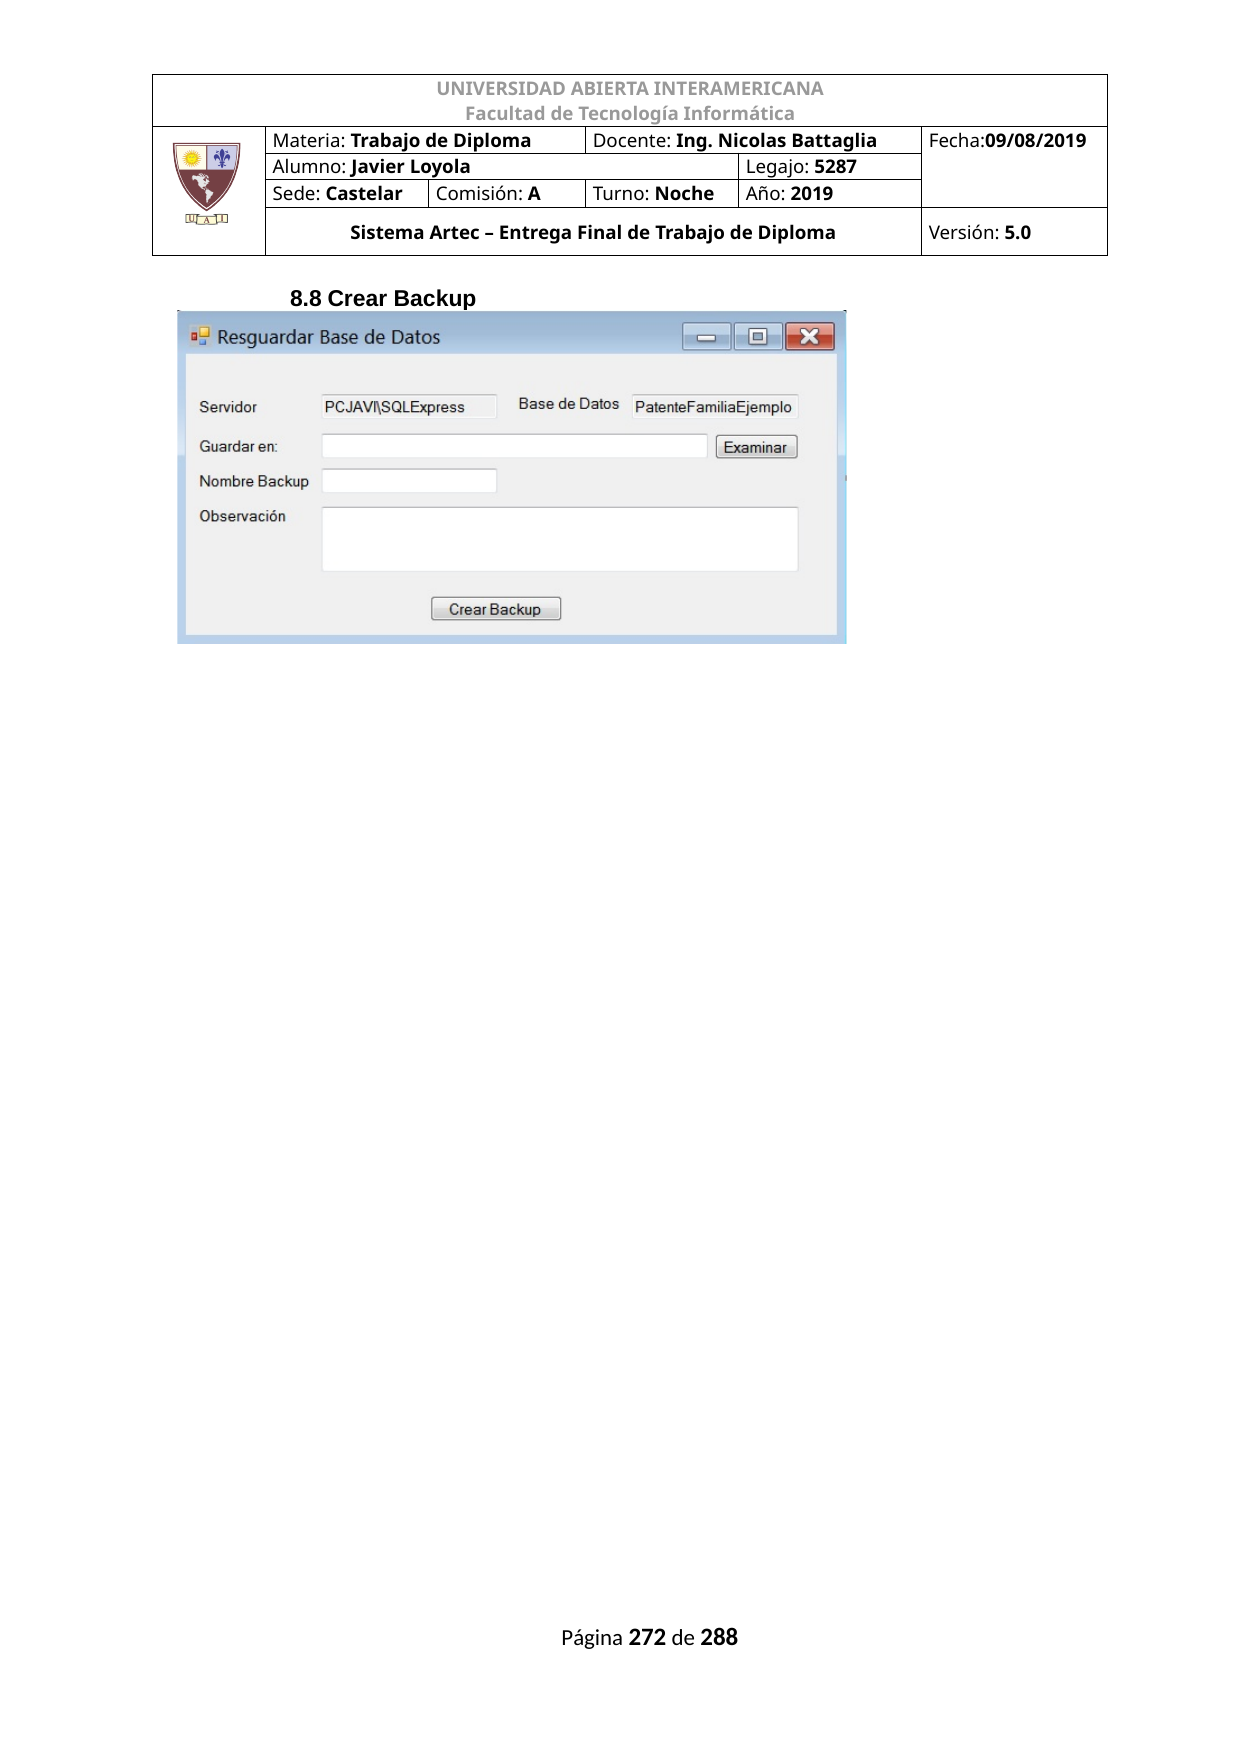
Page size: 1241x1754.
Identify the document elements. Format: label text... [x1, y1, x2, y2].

picture [177, 310, 847, 644]
picture [157, 136, 257, 228]
list Crear Backup [290, 284, 1122, 311]
